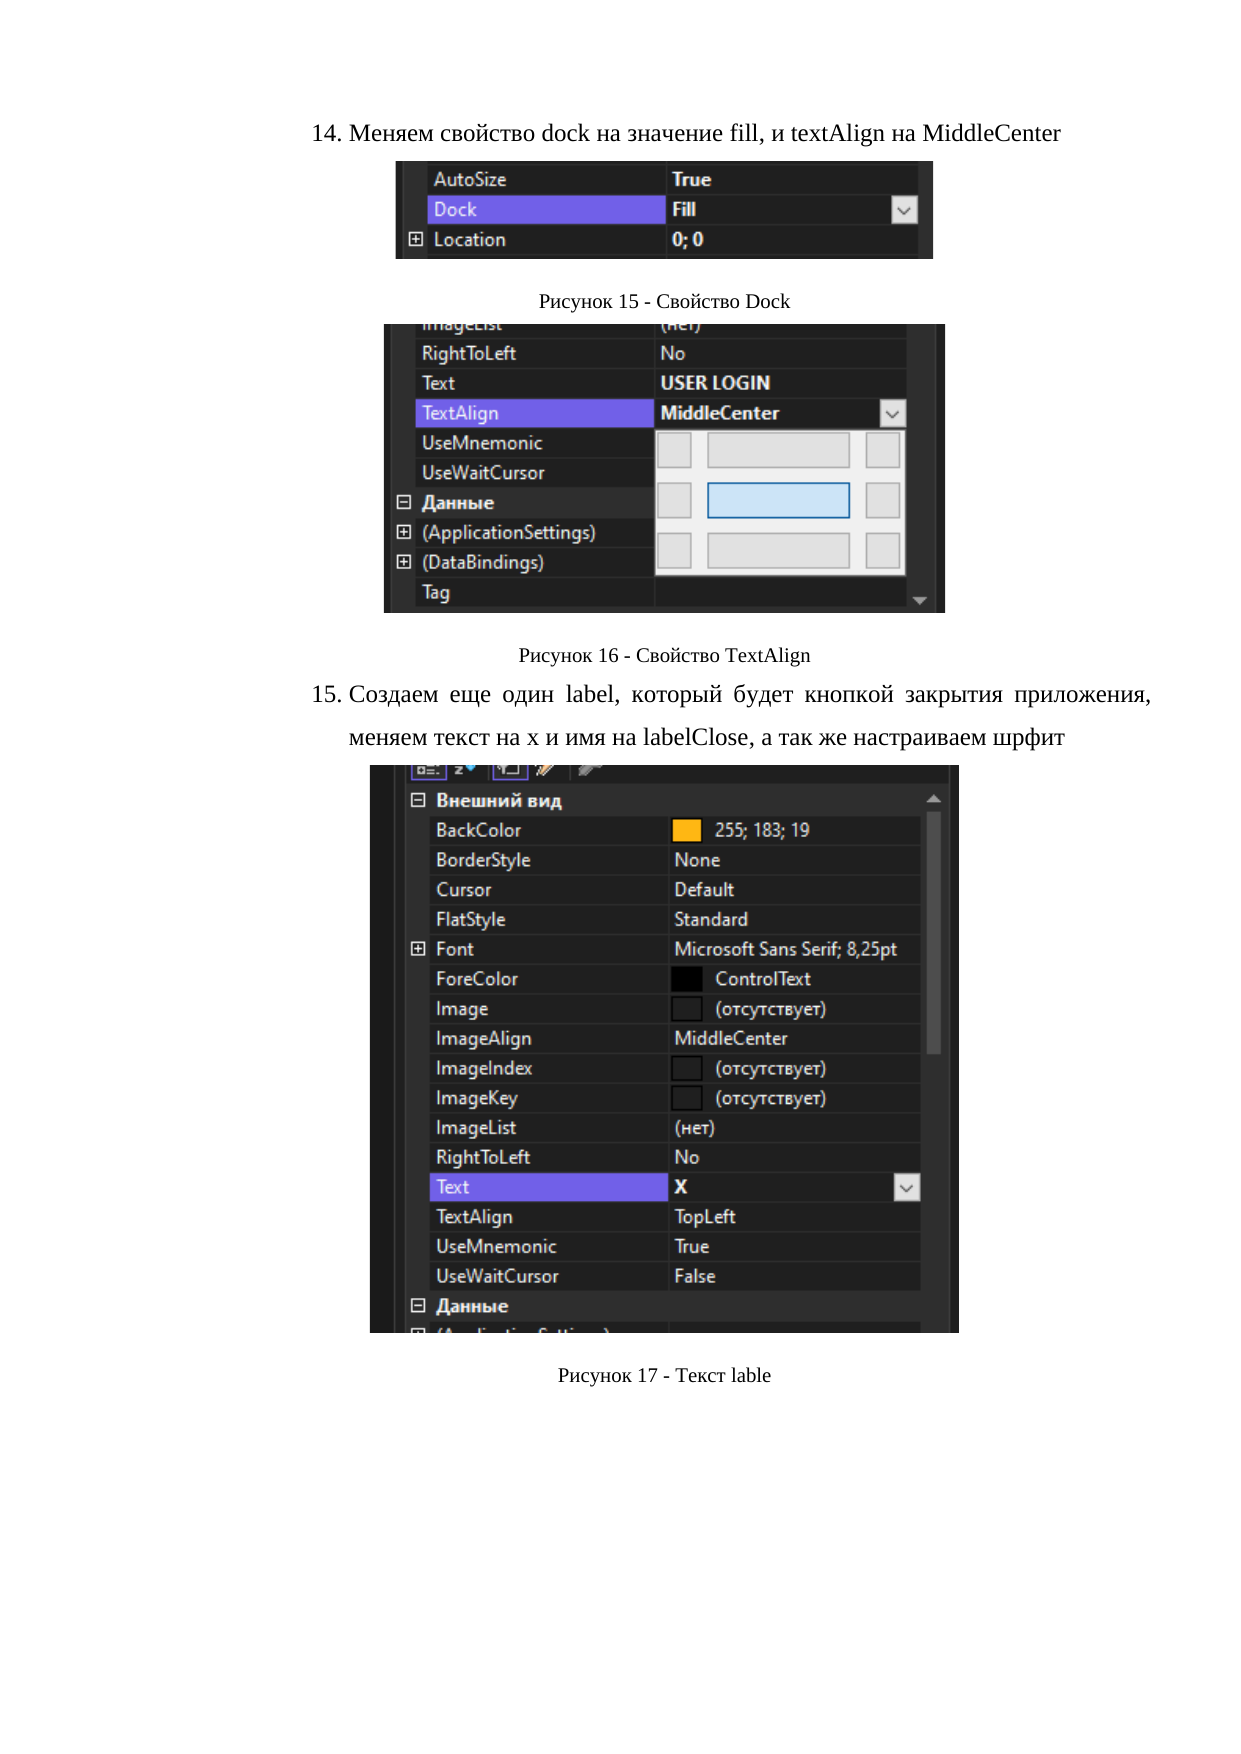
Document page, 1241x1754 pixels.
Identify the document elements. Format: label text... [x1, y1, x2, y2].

list Создаем еще один label, который будет кнопкой закрытия приложения, меняем текст на х и имя на labelClose, а так же настраиваем шрфит [311, 679, 1152, 751]
text Рисунок 16 - Свойство TextAlign [177, 643, 1152, 667]
picture [395, 161, 934, 259]
picture [383, 324, 946, 613]
text Рисунок 15 - Свойство Dock [177, 289, 1152, 313]
text Рисунок 17 - Текст lable [177, 1363, 1152, 1387]
list Меняем свойство dock на значение fill, и textAlign на MiddleCenter [311, 118, 1152, 147]
picture [369, 765, 959, 1333]
